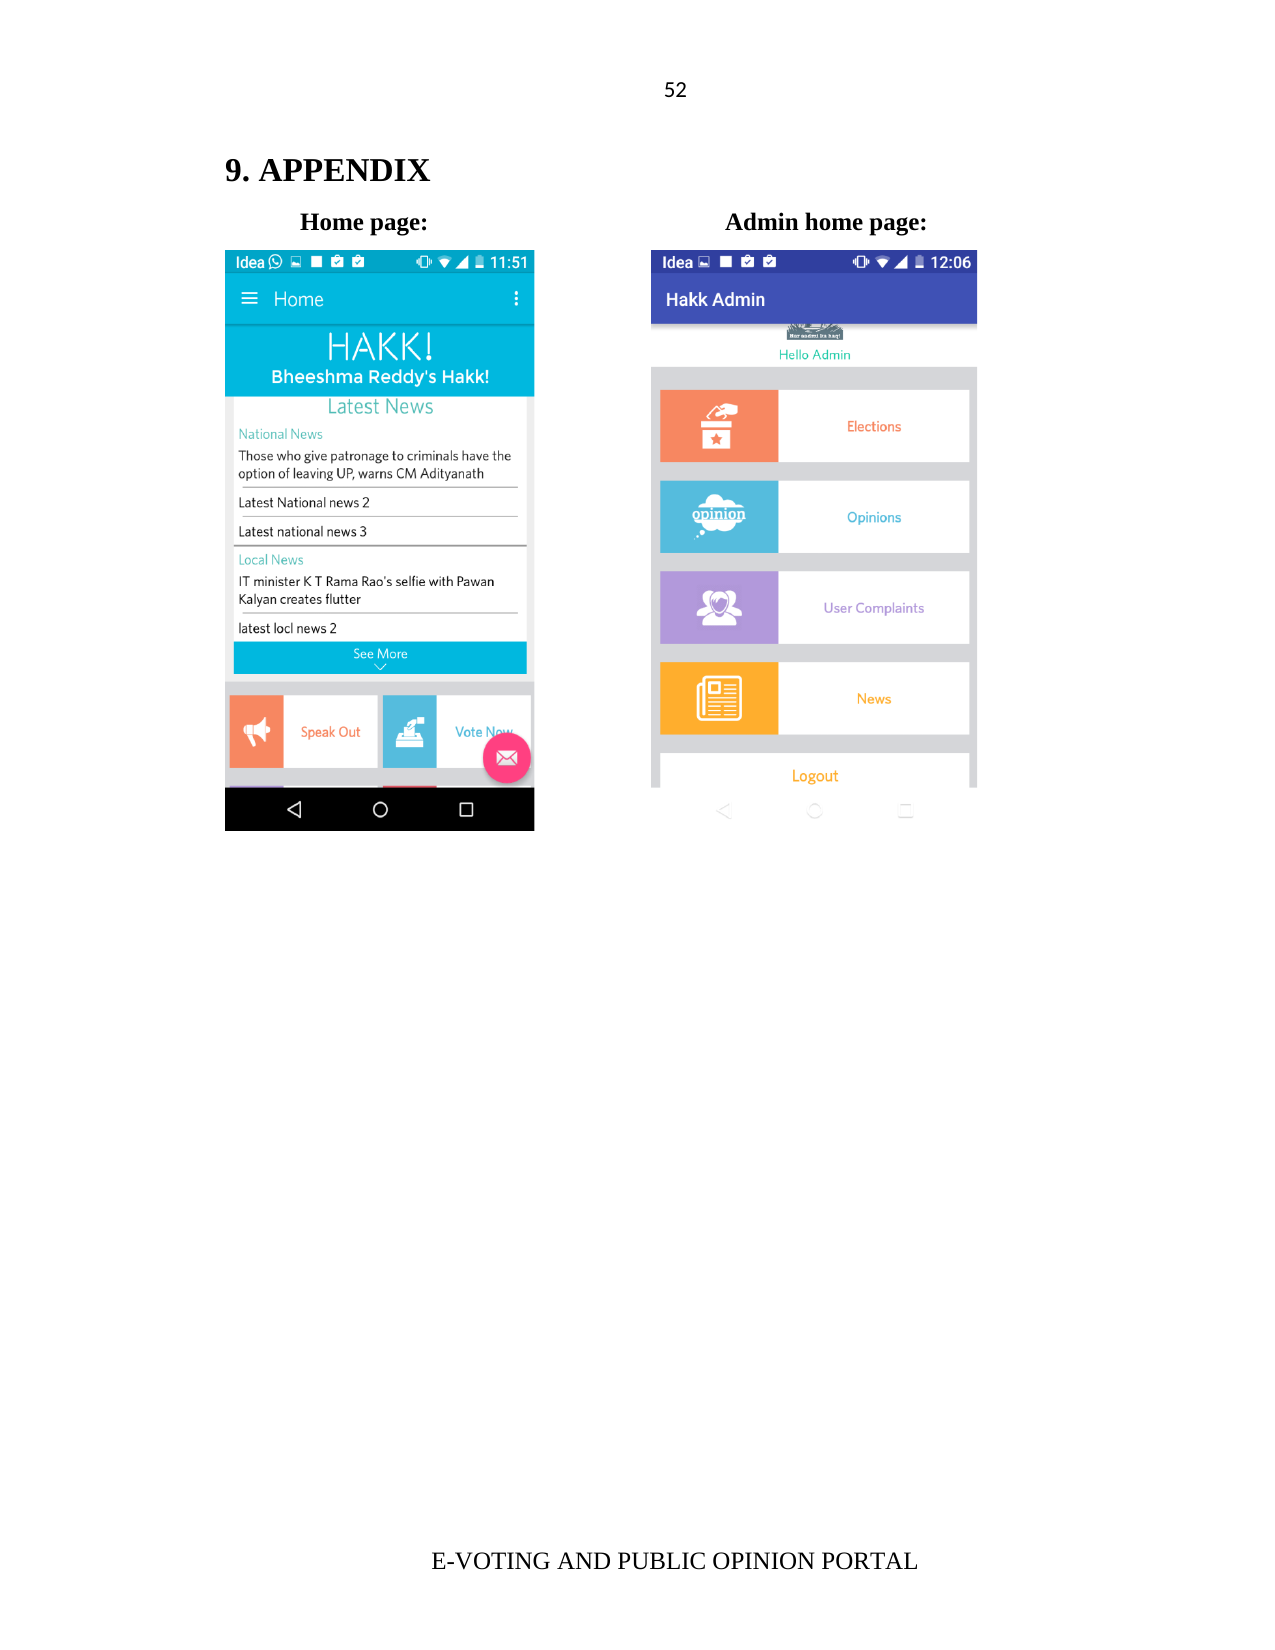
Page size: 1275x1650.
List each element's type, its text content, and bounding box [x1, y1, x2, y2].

text 9. APPENDIX [225, 150, 1125, 188]
picture [651, 250, 978, 831]
picture [225, 250, 535, 831]
text Home page: Admin home page: [225, 207, 1125, 236]
